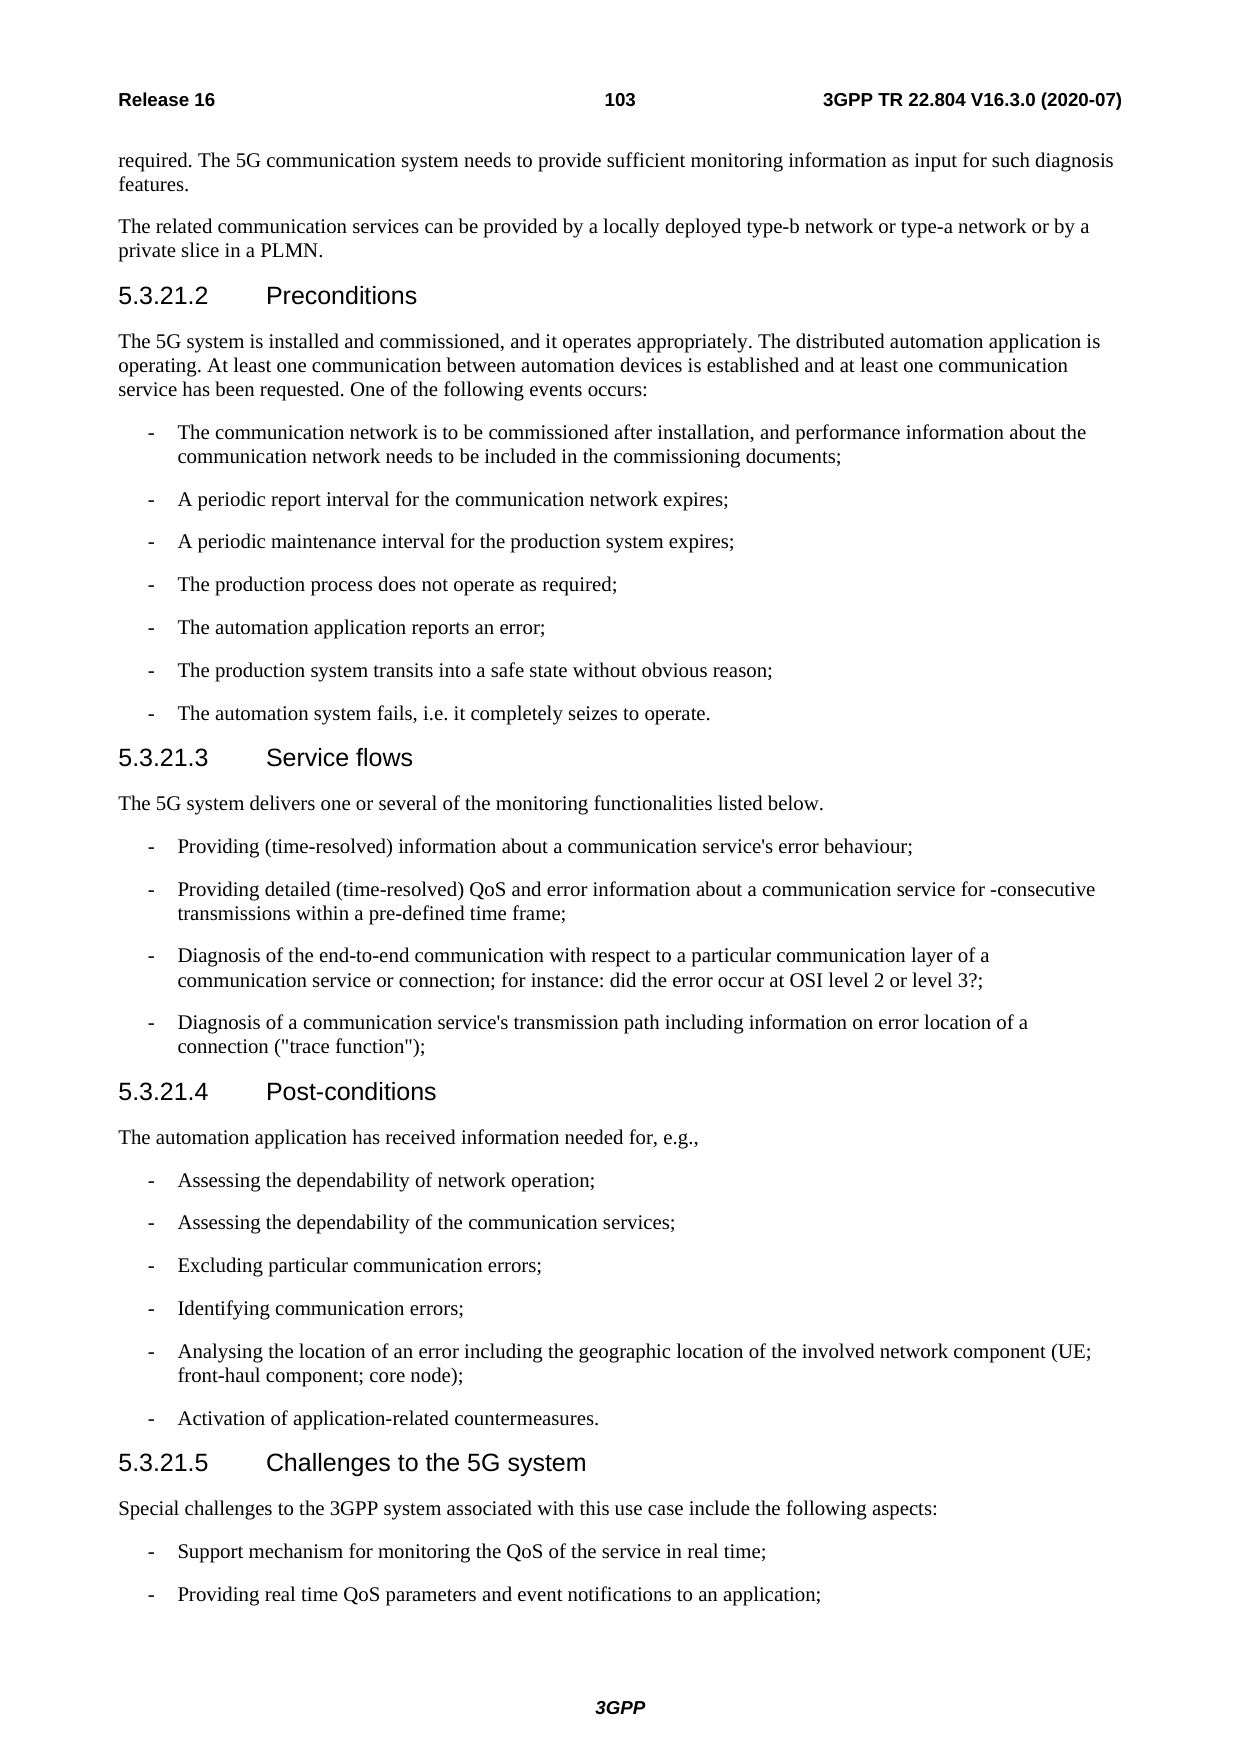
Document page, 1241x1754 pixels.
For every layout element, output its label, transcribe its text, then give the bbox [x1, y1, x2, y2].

text - Identifying communication errors; [148, 1296, 1122, 1320]
text The 5G system delivers one or several of the monitoring functionalities listed below. [118, 791, 1122, 815]
subtitle 5.3.21.5 Challenges to the 5G system [118, 1448, 1122, 1477]
text - Diagnosis of the end-to-end communication with respect to a particular communication layer of a communication service or connection; for instance: did the error occur at OSI level 2 or level 3?; [148, 943, 1122, 992]
text - Activation of application-related countermeasures. [148, 1406, 1122, 1430]
text - The automation system fails, i.e. it completely seizes to operate. [148, 701, 1122, 725]
subtitle 5.3.21.2 Preconditions [118, 281, 1122, 310]
text - Providing (time-resolved) information about a communication service's error behaviour; [148, 834, 1122, 858]
text - The production process does not operate as required; [148, 572, 1122, 596]
text - Providing real time QoS parameters and event notifications to an application; [148, 1582, 1122, 1606]
text - Assessing the dependability of network operation; [148, 1167, 1122, 1192]
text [118, 147, 1122, 196]
text The 5G system is installed and commissioned, and it operates appropriately. The distributed automation application is operating. At least one communication between automation devices is established and at least one communication service has been requested. One of the following events occurs: [118, 329, 1122, 401]
text The related communication services can be provided by a locally deployed type-b network or type-a network or by a private slice in a PLMN. [118, 214, 1122, 262]
text - Analysing the location of an error including the geographic location of the involved network component (UE; front-haul component; core node); [148, 1339, 1122, 1387]
text - Assessing the dependability of the communication services; [148, 1210, 1122, 1234]
text - The automation application reports an error; [148, 615, 1122, 639]
subtitle 5.3.21.3 Service flows [118, 743, 1122, 772]
text - A periodic maintenance interval for the production system expires; [148, 529, 1122, 553]
text - Excluding particular communication errors; [148, 1253, 1122, 1277]
text - Diagnosis of a communication service's transmission path including information on error location of a connection ("trace function"); [148, 1010, 1122, 1058]
text - Providing detailed (time-resolved) QoS and error information about a communication service for -consecutive transmissions within a pre-defined time frame; [148, 877, 1122, 925]
text - The production system transits into a safe state without obvious reason; [148, 658, 1122, 682]
text - The communication network is to be commissioned after installation, and performance information about the communication network needs to be included in the commissioning documents; [148, 420, 1122, 468]
text - Support mechanism for monitoring the QoS of the service in real time; [148, 1539, 1122, 1563]
text Special challenges to the 3GPP system associated with this use case include the following aspects: [118, 1496, 1122, 1520]
text The automation application has received information needed for, e.g., [118, 1125, 1122, 1149]
text - A periodic report interval for the communication network expires; [148, 487, 1122, 511]
subtitle 5.3.21.4 Post-conditions [118, 1077, 1122, 1106]
